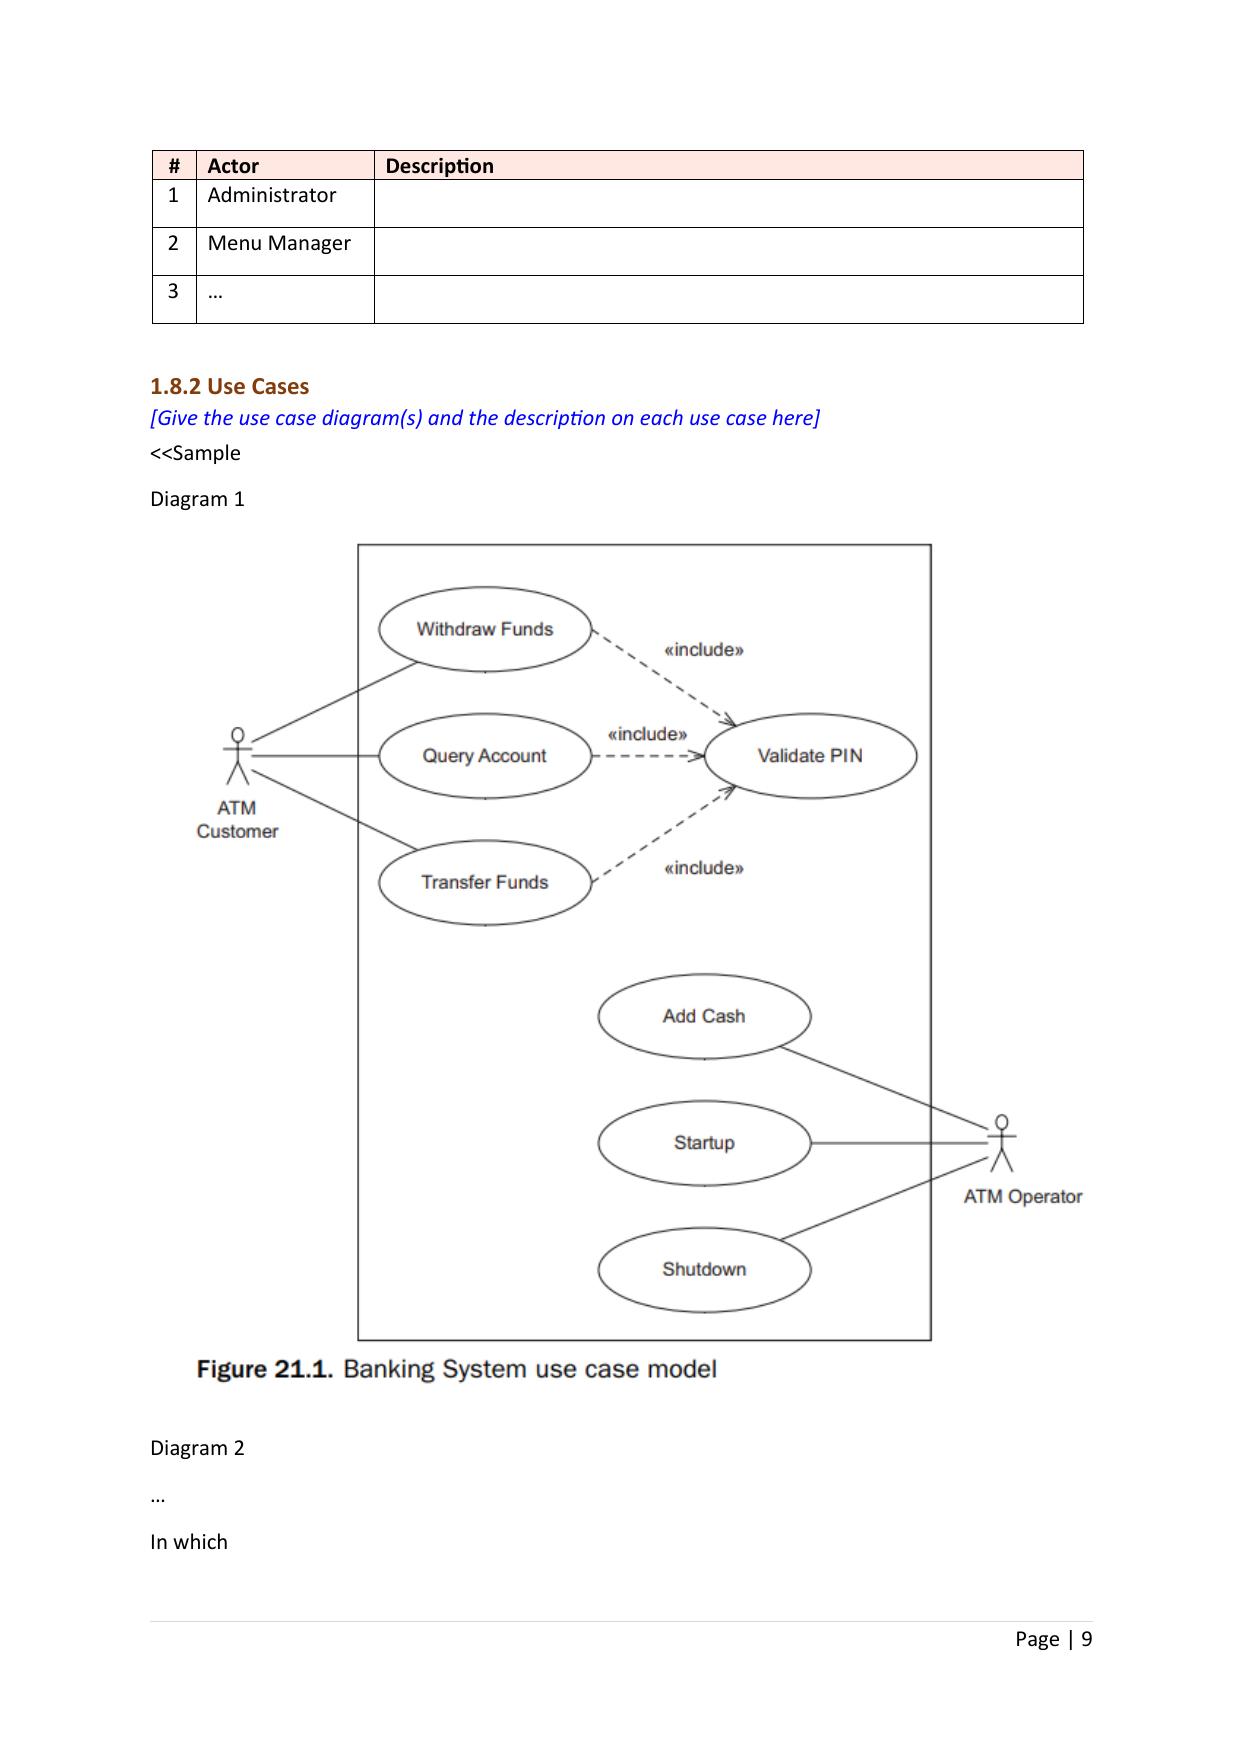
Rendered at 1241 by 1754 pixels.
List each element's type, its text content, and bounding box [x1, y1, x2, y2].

picture [150, 531, 1093, 1385]
text <<Sample [150, 438, 1093, 466]
table_header Description [375, 151, 1083, 179]
table_cell [375, 228, 1083, 275]
text [Give the use case diagram(s) and the description on each use case here] [150, 403, 1093, 431]
table_cell … [197, 276, 374, 322]
text Diagram 2 [150, 1433, 1093, 1461]
table_cell Administrator [197, 180, 374, 227]
table_cell [375, 276, 1083, 322]
table_cell 2 [153, 228, 196, 275]
text Diagram 1 [150, 484, 1093, 512]
table_cell 3 [153, 276, 196, 322]
table_header Actor [197, 151, 374, 179]
table_cell Menu Manager [197, 228, 374, 275]
text In which [150, 1527, 1093, 1555]
subtitle 1.8.2 Use Cases [150, 370, 1093, 401]
table_cell 1 [153, 180, 196, 227]
table_cell [375, 180, 1083, 227]
text … [150, 1480, 1093, 1508]
table_header # [153, 151, 196, 179]
